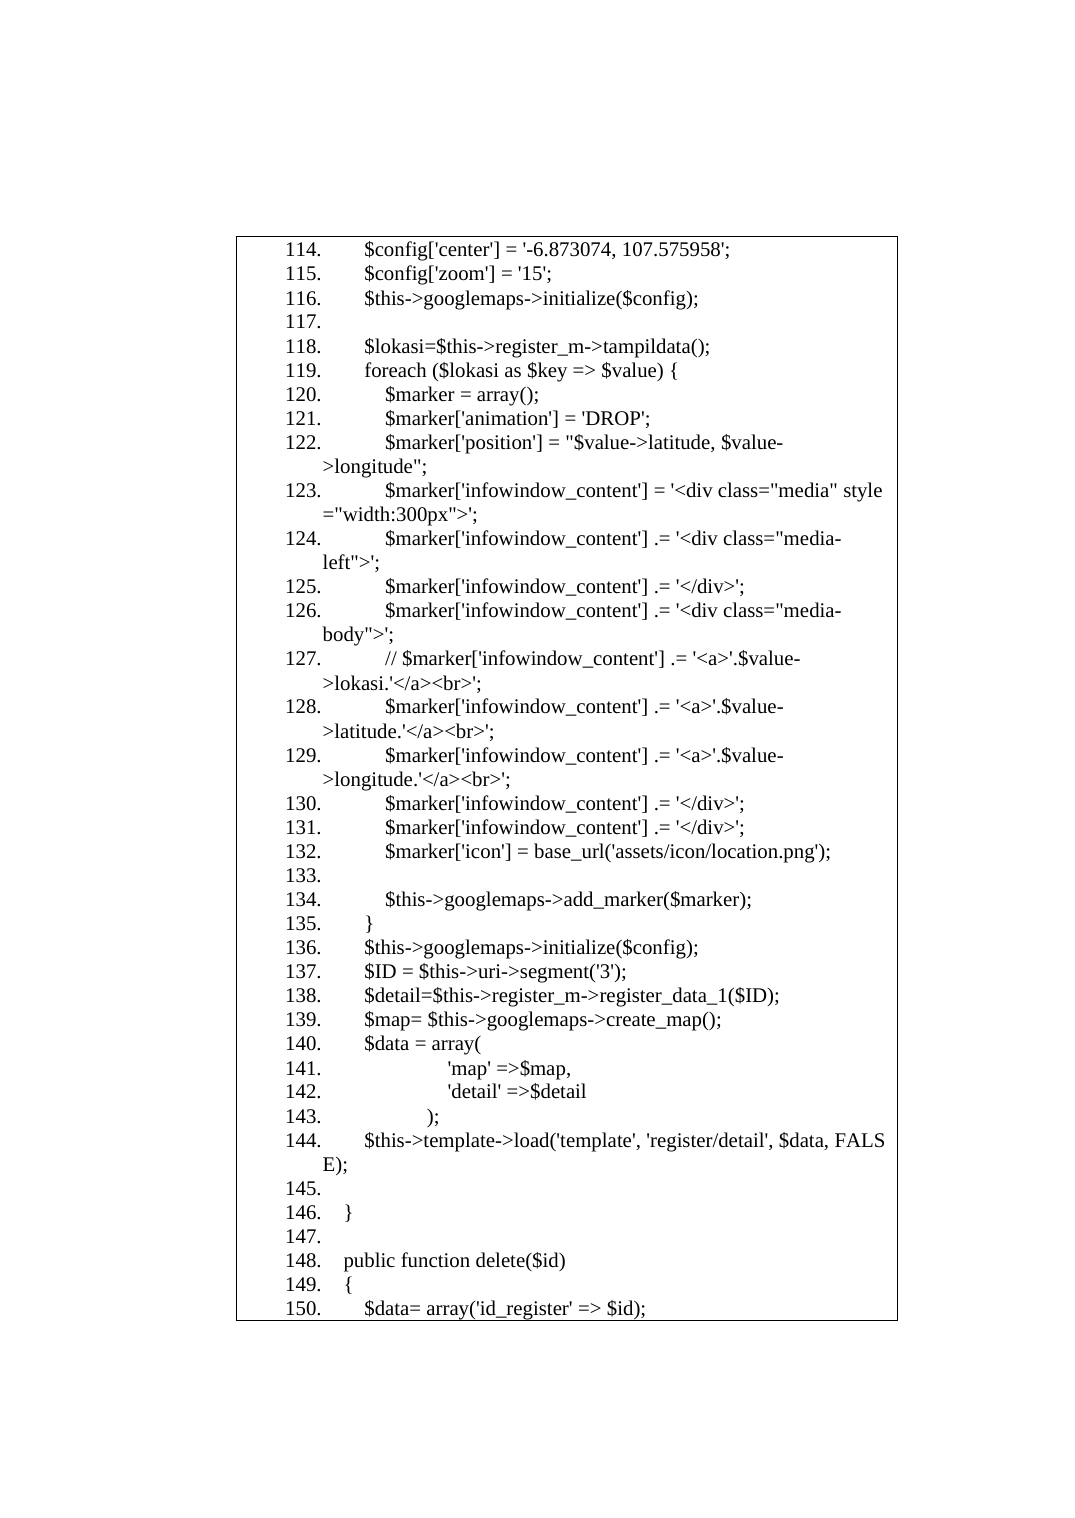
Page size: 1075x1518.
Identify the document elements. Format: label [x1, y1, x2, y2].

table_header [237, 237, 897, 1320]
